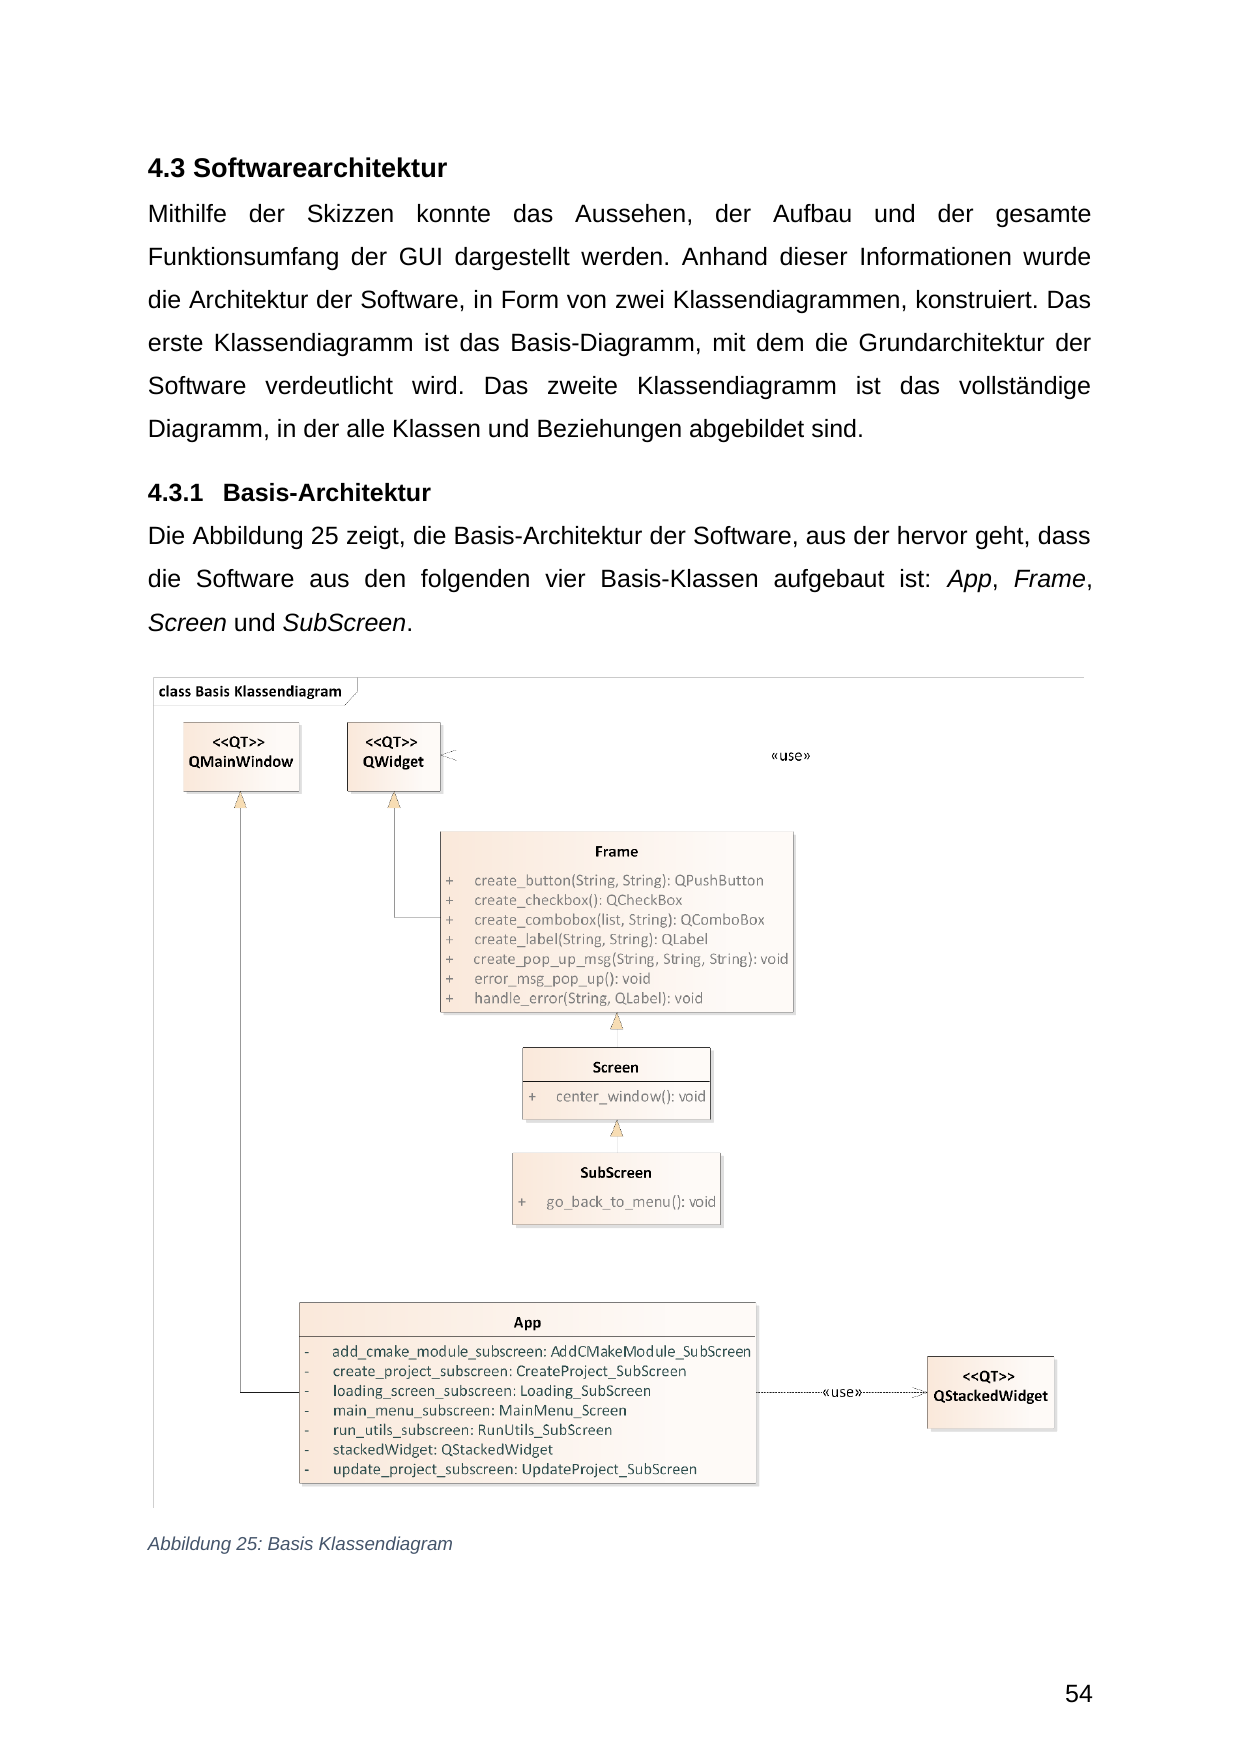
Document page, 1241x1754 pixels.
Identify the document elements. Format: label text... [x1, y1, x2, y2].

subtitle Softwarearchitektur [148, 152, 1093, 183]
subtitle Basis-Architektur [148, 478, 1093, 507]
picture [147, 671, 1090, 1514]
text Die Abbildung 25 zeigt, die Basis-Architektur der Software, aus der hervor geht, dass die Software aus den folgenden vier Basis-Klassen aufgebaut ist: App, Frame, Screen und SubScreen. [148, 521, 1093, 636]
text Mithilfe der Skizzen konnte das Aussehen, der Aufbau und der gesamte Funktionsumfang der GUI dargestellt werden. Anhand dieser Informationen wurde die Architektur der Software, in Form von zwei Klassendiagrammen, konstruiert. Das erste Klassendiagramm ist das Basis-Diagramm, mit dem die Grundarchitektur der Software verdeutlicht wird. Das zweite Klassendiagramm ist das vollständige Diagramm, in der alle Klassen und Beziehungen abgebildet sind. [148, 199, 1093, 443]
